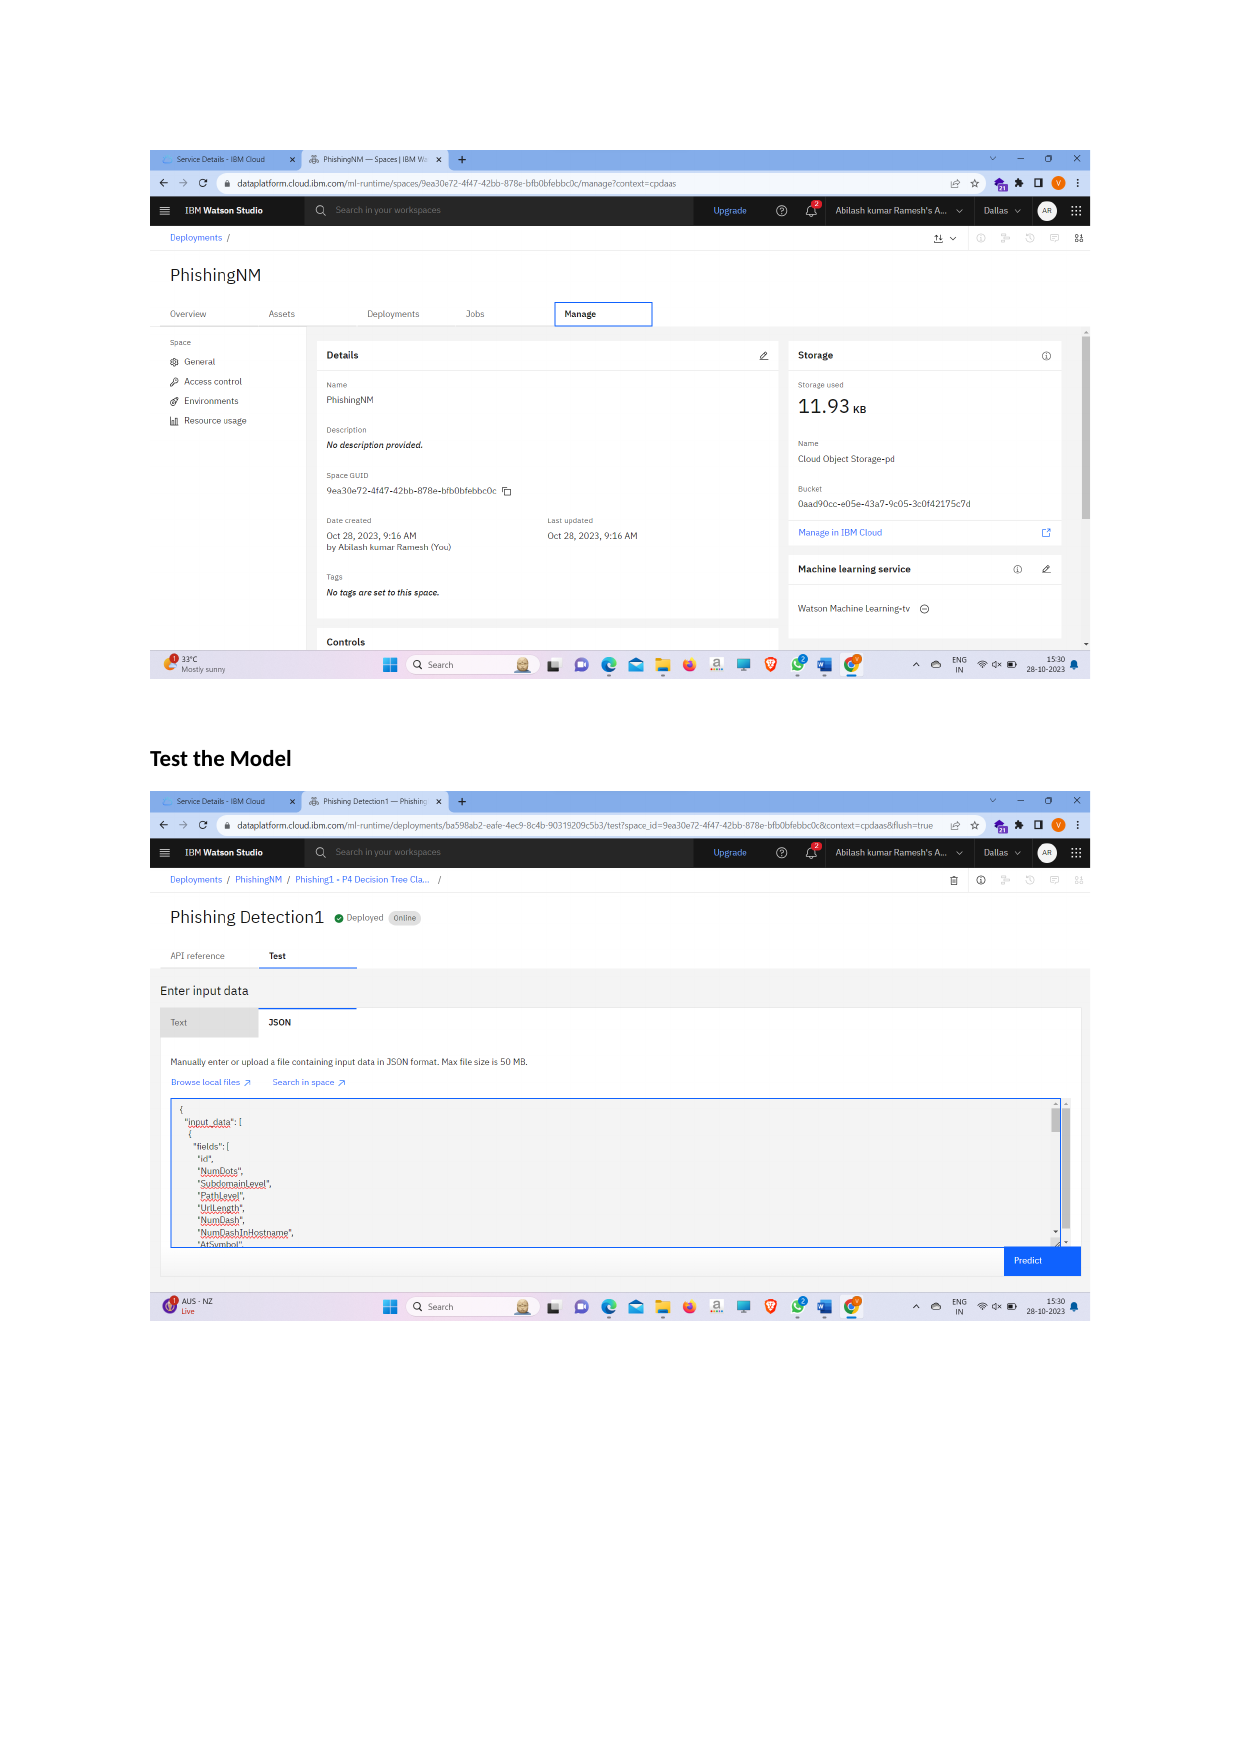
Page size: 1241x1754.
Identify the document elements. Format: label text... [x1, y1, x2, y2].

picture [150, 791, 1091, 1321]
picture [150, 150, 1091, 679]
text Test the Model [150, 744, 1090, 773]
